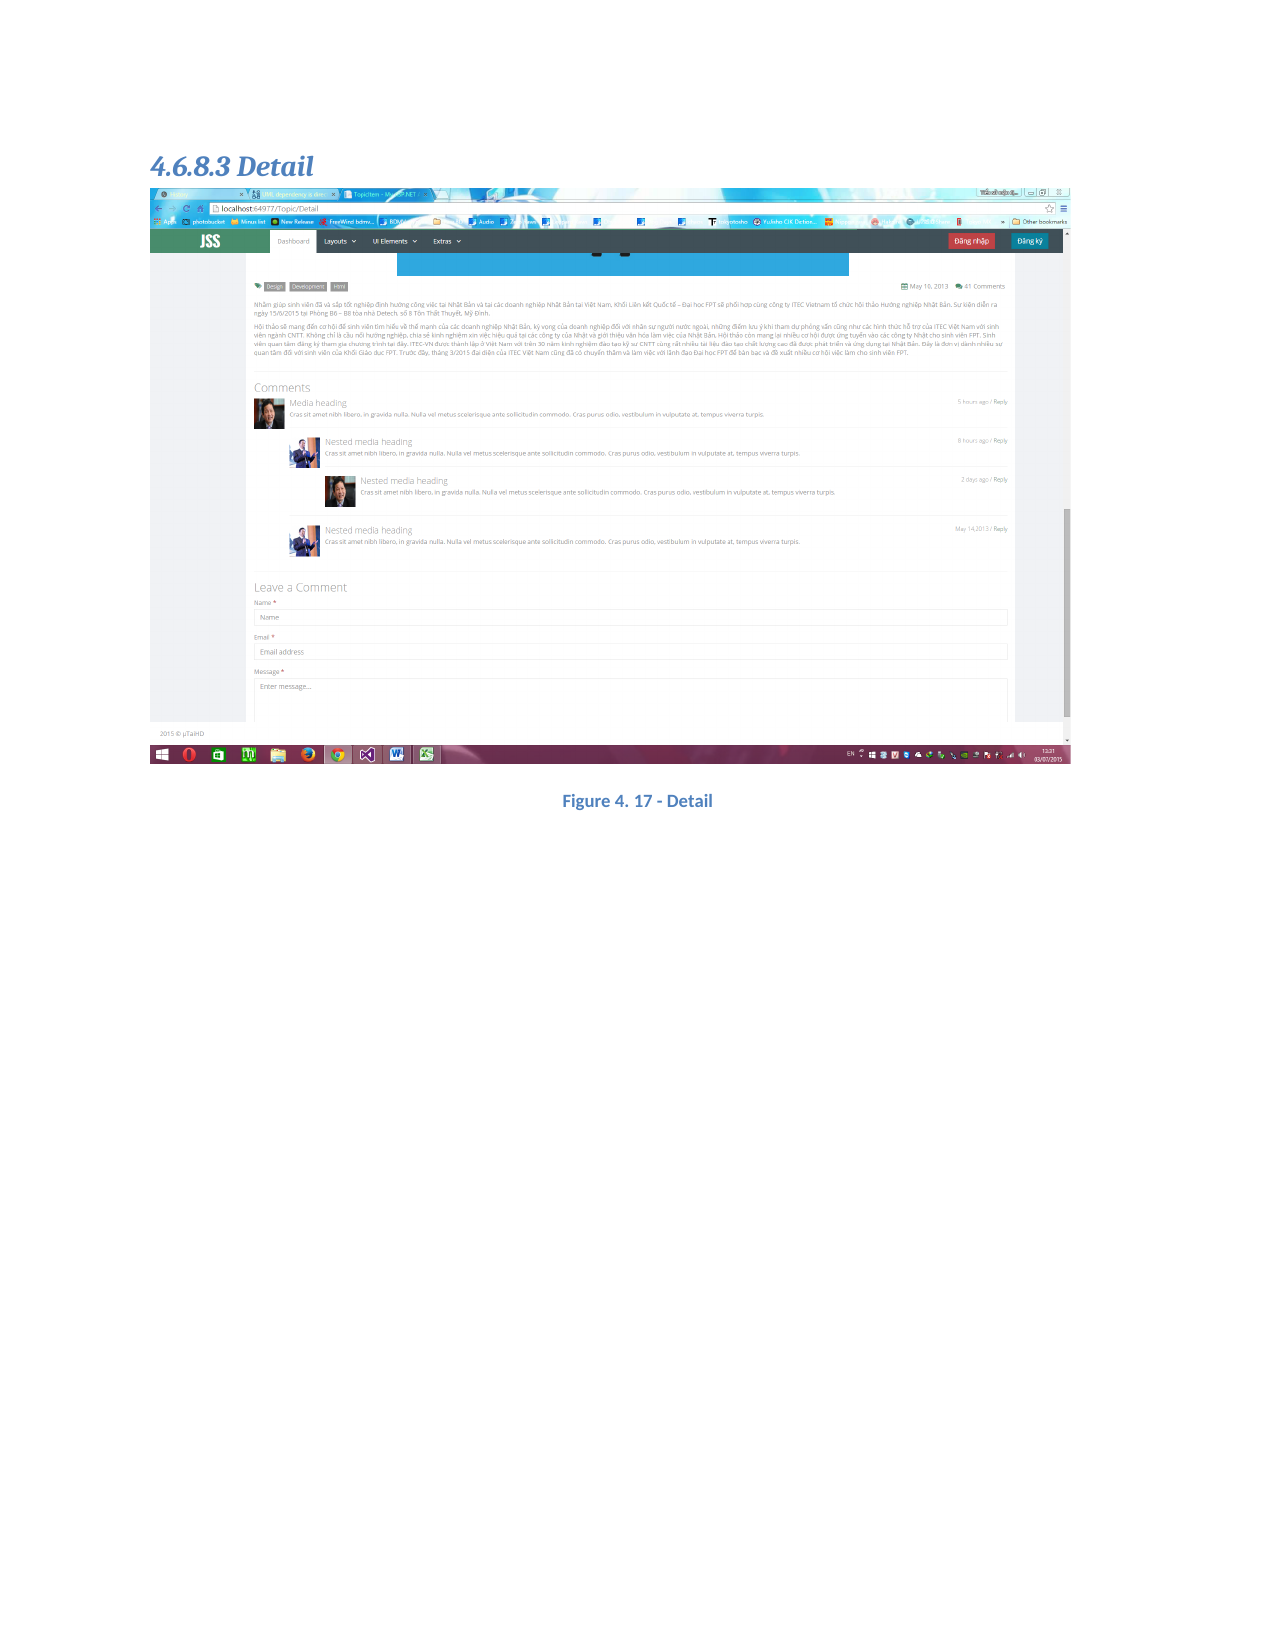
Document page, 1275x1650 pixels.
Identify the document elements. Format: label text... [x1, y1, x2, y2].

subtitle 4.6.8.3 Detail [150, 150, 1125, 183]
picture [150, 188, 1071, 764]
